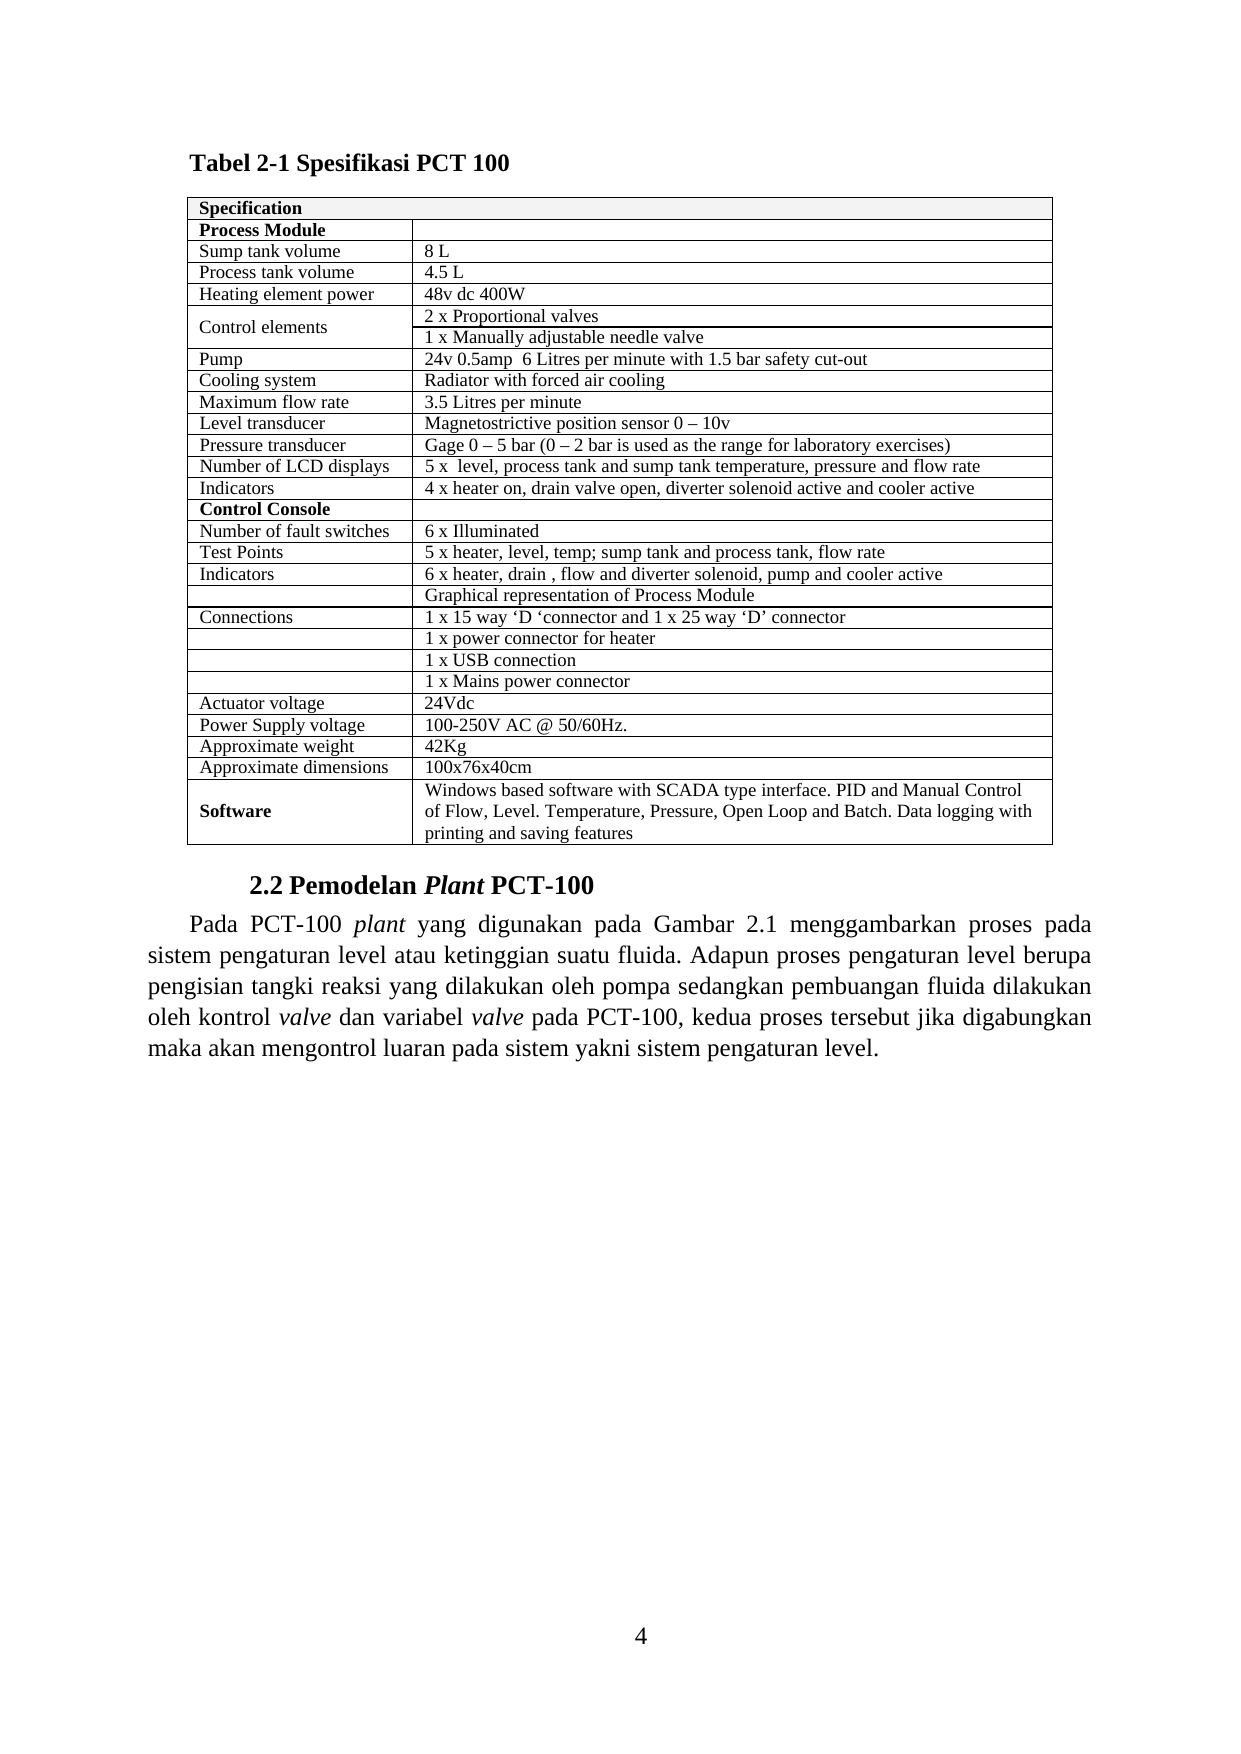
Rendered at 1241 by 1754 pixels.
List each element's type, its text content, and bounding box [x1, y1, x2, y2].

table_cell 4.5 L [413, 263, 1052, 283]
table_cell Cooling system [188, 371, 412, 391]
table_cell 2 x Proportional valves [413, 306, 1052, 326]
table_cell Connections [188, 608, 412, 628]
table_cell [413, 220, 1052, 240]
table_cell Number of fault switches [188, 521, 412, 542]
table_cell [413, 500, 1052, 520]
table_cell Maximum flow rate [188, 392, 412, 412]
table_cell 100x76x40cm [413, 758, 1052, 778]
table_cell Pressure transducer [188, 435, 412, 456]
table_cell Magnetostrictive position sensor 0 – 10v [413, 414, 1052, 434]
subtitle Pemodelan Plant PCT-100 [208, 869, 1092, 901]
table_cell Software [188, 780, 412, 843]
table_cell 6 x heater, drain , flow and diverter solenoid, pump and cooler active [413, 564, 1052, 585]
table_cell Pump [188, 349, 412, 369]
table_cell 6 x Illuminated [413, 521, 1052, 542]
table_cell 24Vdc [413, 694, 1052, 714]
table_cell 42Kg [413, 737, 1052, 757]
table_cell Heating element power [188, 284, 412, 305]
table_cell Control elements [188, 306, 412, 348]
table_cell 1 x Manually adjustable needle valve [413, 328, 1052, 348]
table_cell Actuator voltage [188, 694, 412, 714]
table_cell Approximate weight [188, 737, 412, 757]
table_cell 1 x 15 way ‘D ‘connector and 1 x 25 way ‘D’ connector [413, 608, 1052, 628]
table_cell Radiator with forced air cooling [413, 371, 1052, 391]
table_cell Graphical representation of Process Module [413, 586, 1052, 606]
table_cell [188, 629, 412, 649]
table_cell 1 x Mains power connector [413, 672, 1052, 692]
table_cell 4 x heater on, drain valve open, diverter solenoid active and cooler active [413, 478, 1052, 499]
table_cell Process tank volume [188, 263, 412, 283]
table_cell 1 x USB connection [413, 650, 1052, 671]
table_cell Process Module [188, 220, 412, 240]
text Tabel 2-1 Spesifikasi PCT 100 [148, 148, 1092, 176]
table_cell 100-250V AC @ 50/60Hz. [413, 715, 1052, 736]
table_cell 24v 0.5amp 6 Litres per minute with 1.5 bar safety cut-out [413, 349, 1052, 369]
table_cell Gage 0 – 5 bar (0 – 2 bar is used as the range for laboratory exercises) [413, 435, 1052, 456]
table_cell [188, 586, 412, 606]
table_cell Sump tank volume [188, 241, 412, 262]
table_cell Windows based software with SCADA type interface. PID and Manual Control of Flow, Level. Temperature, Pressure, Open Loop and Batch. Data logging with printing and saving features [413, 780, 1052, 843]
table_cell Number of LCD displays [188, 457, 412, 477]
table_cell 8 L [413, 241, 1052, 262]
table_cell Test Points [188, 543, 412, 563]
table_cell 48v dc 400W [413, 284, 1052, 305]
table_header Specification [188, 198, 1052, 219]
table_cell Indicators [188, 478, 412, 499]
table_cell 3.5 Litres per minute [413, 392, 1052, 412]
table_cell [188, 650, 412, 671]
table_cell 5 x level, process tank and sump tank temperature, pressure and flow rate [413, 457, 1052, 477]
table_cell 5 x heater, level, temp; sump tank and process tank, flow rate [413, 543, 1052, 563]
table_cell Control Console [188, 500, 412, 520]
text Pada PCT-100 plant yang digunakan pada Gambar 2.1 menggambarkan proses pada sistem pengaturan level atau ketinggian suatu fluida. Adapun proses pengaturan level berupa pengisian tangki reaksi yang dilakukan oleh pompa sedangkan pembuangan fluida dilakukan oleh kontrol valve dan variabel valve pada PCT-100, kedua proses tersebut jika digabungkan maka akan mengontrol luaran pada sistem yakni sistem pengaturan level. [148, 909, 1092, 1062]
table_cell Power Supply voltage [188, 715, 412, 736]
table_cell Level transducer [188, 414, 412, 434]
table_cell Indicators [188, 564, 412, 585]
table_cell [188, 672, 412, 692]
table_cell Approximate dimensions [188, 758, 412, 778]
table_cell 1 x power connector for heater [413, 629, 1052, 649]
